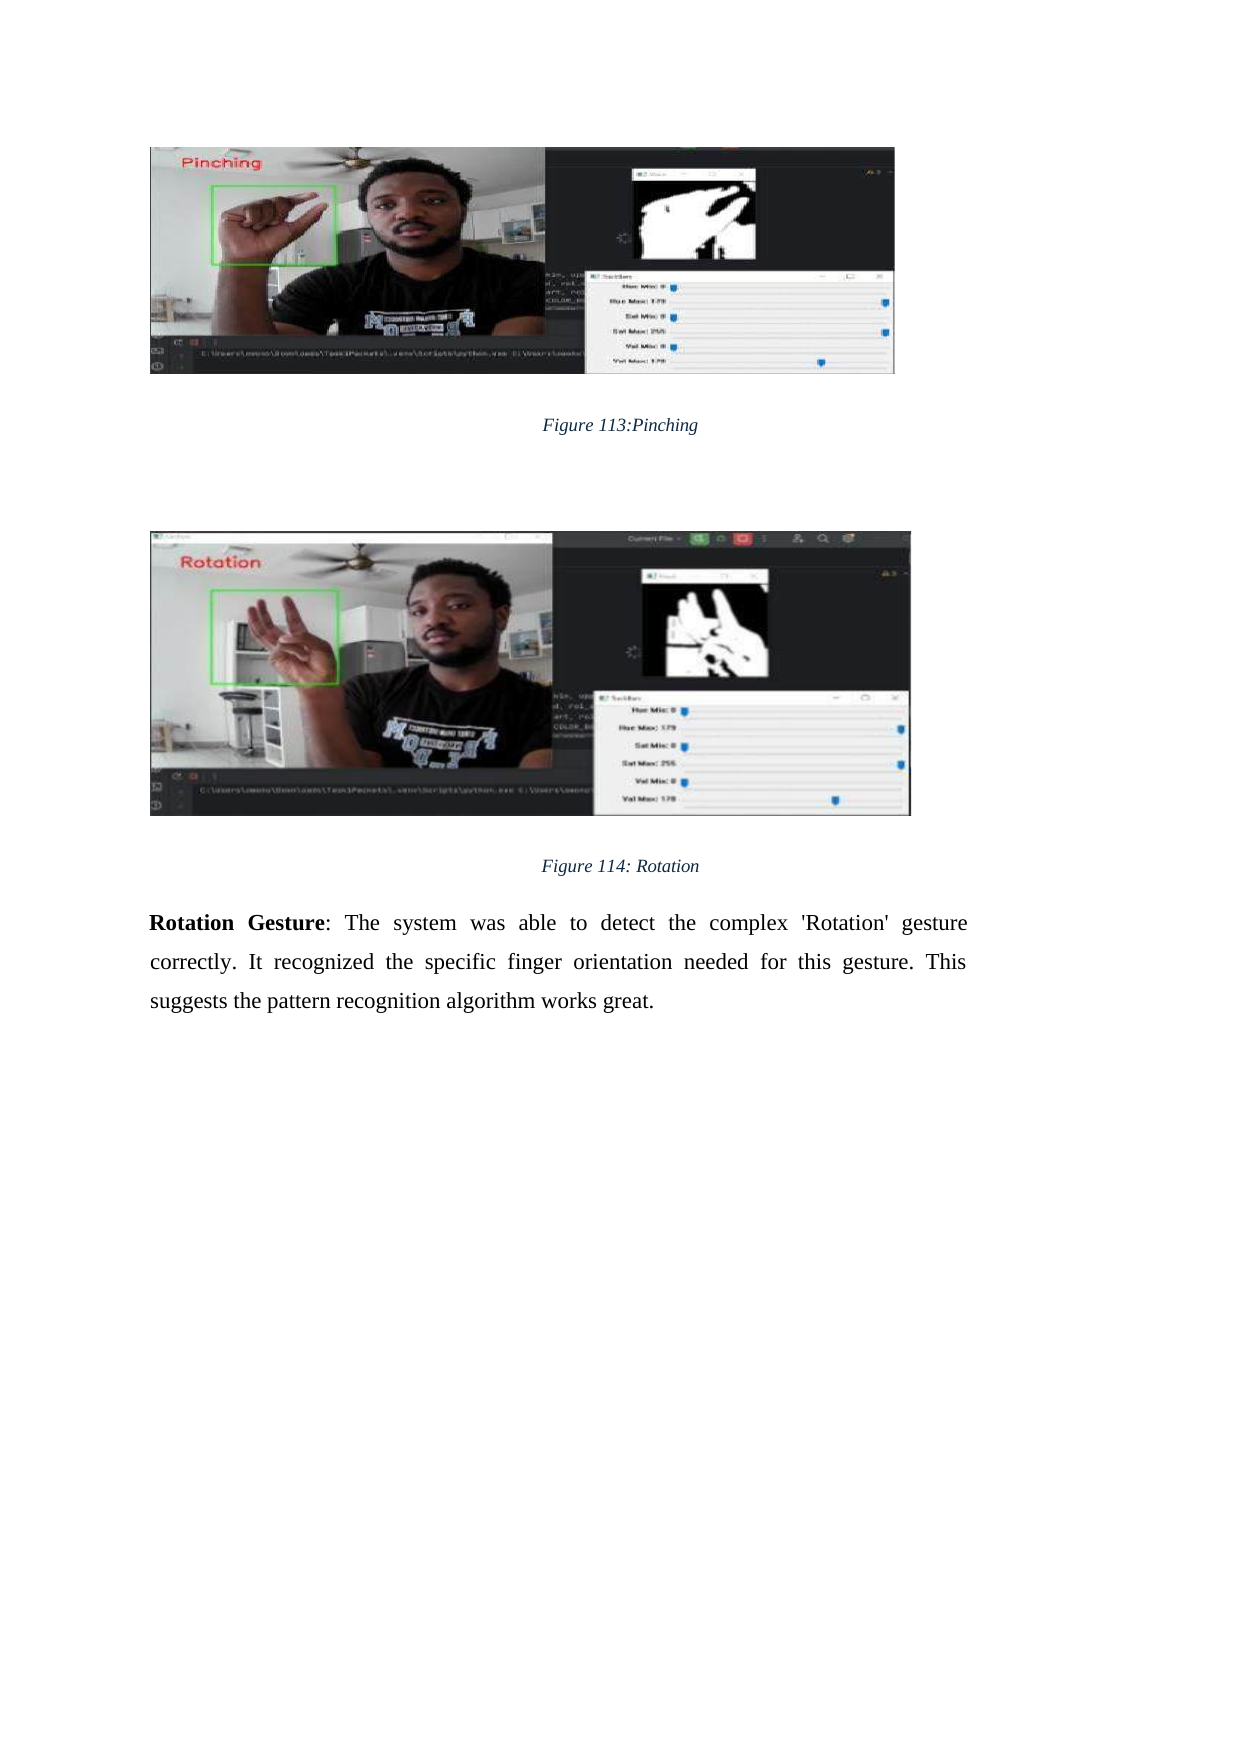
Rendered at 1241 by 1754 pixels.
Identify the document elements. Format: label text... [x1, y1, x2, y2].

picture [150, 531, 912, 816]
text Figure 114: Rotation [137, 855, 1103, 877]
picture [150, 147, 895, 374]
text Figure 113:Pinching [137, 413, 1103, 435]
text Rotation Gesture: The system was able to detect the complex 'Rotation' gesture correctly. It recognized the specific finger orientation needed for this gesture. This suggests the pattern recognition algorithm works great. [149, 909, 968, 1014]
